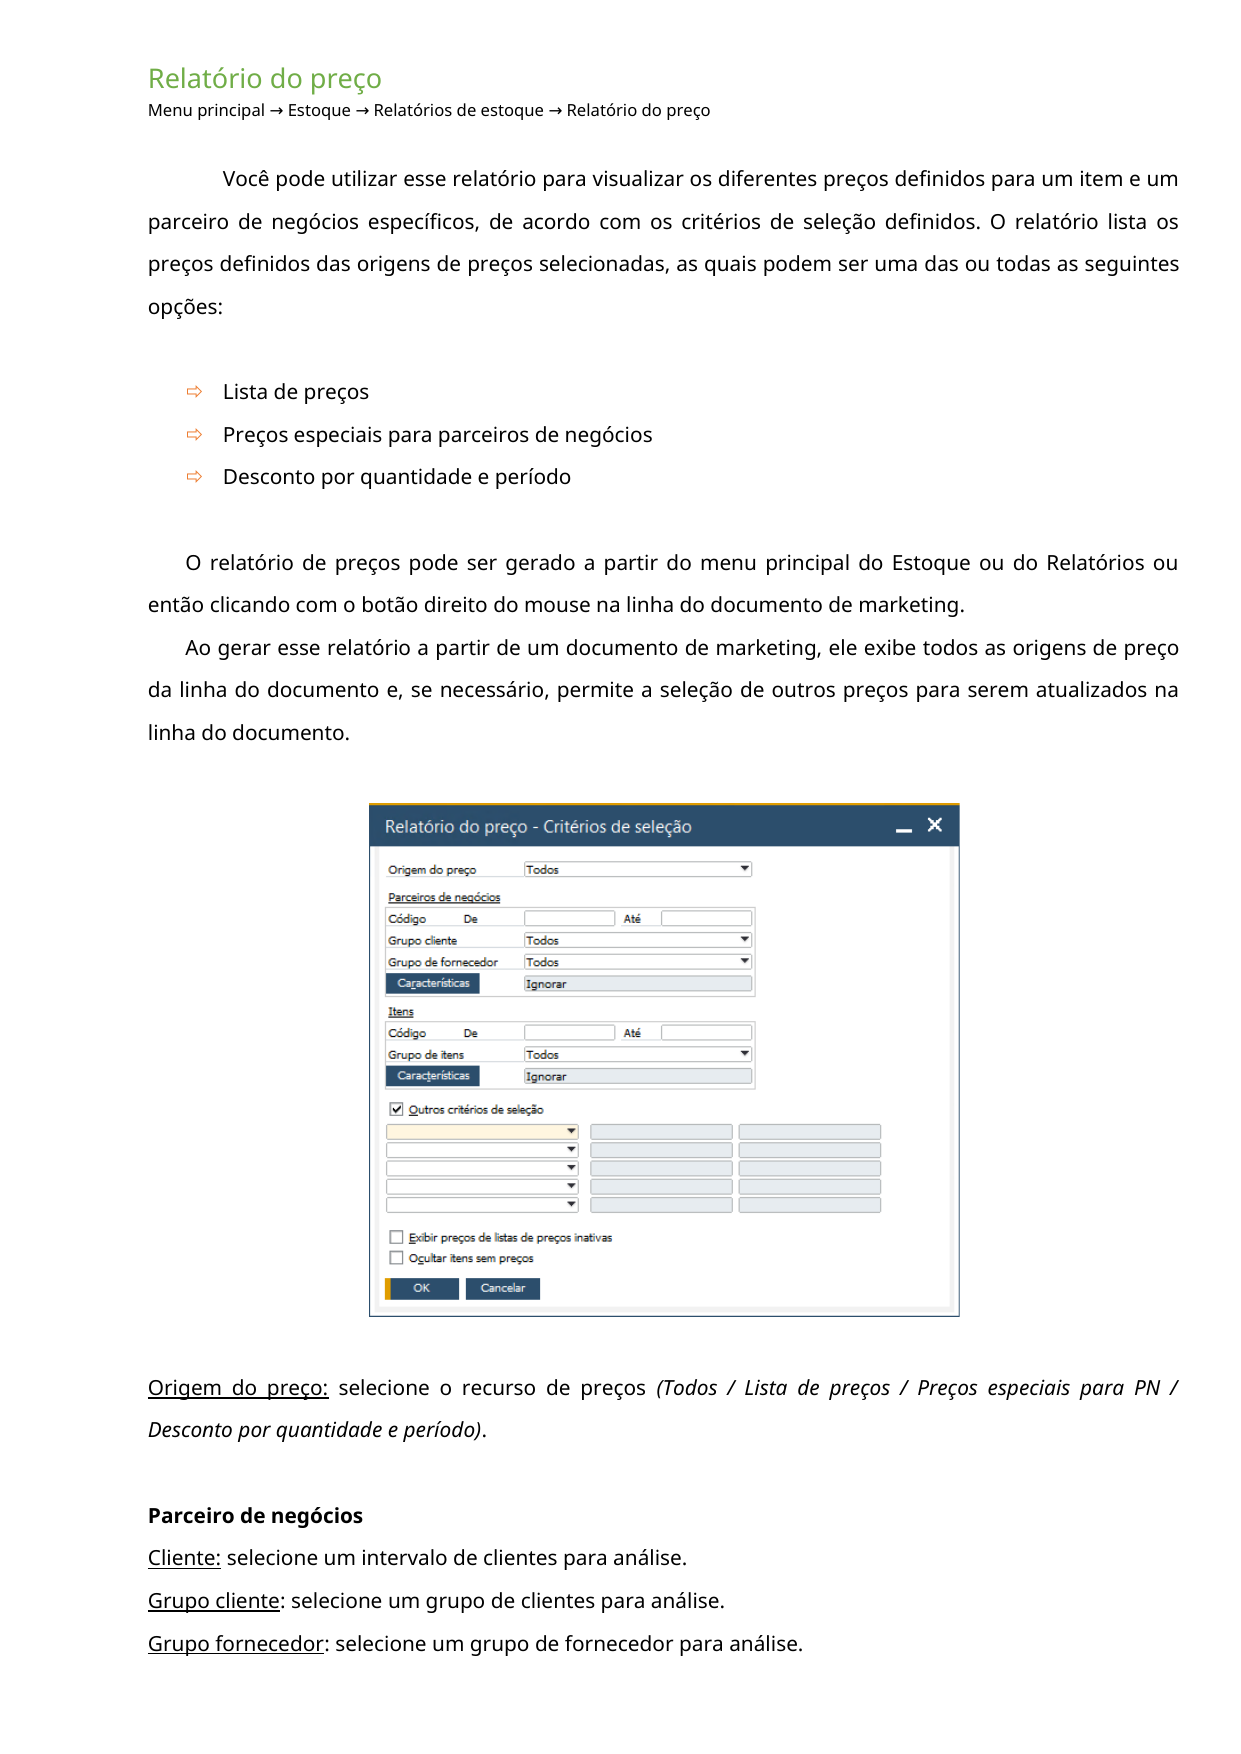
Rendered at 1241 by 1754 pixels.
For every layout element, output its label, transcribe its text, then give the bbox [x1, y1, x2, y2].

text Ao gerar esse relatório a partir de um documento de marketing, ele exibe todos as origens de preço da linha do documento e, se necessário, permite a seleção de outros preços para serem atualizados na linha do documento. [148, 633, 1181, 746]
list Desconto por quantidade e período [185, 462, 1181, 491]
text O relatório de preços pode ser gerado a partir do menu principal do Estoque ou do Relatórios ou então clicando com o botão direito do mouse na linha do documento de marketing. [148, 548, 1181, 619]
text Menu principal → Estoque → Relatórios de estoque → Relatório do preço [148, 99, 1181, 122]
text Grupo fornecedor: selecione um grupo de fornecedor para análise. [148, 1629, 1181, 1657]
text Cliente: selecione um intervalo de clientes para análise. [148, 1543, 1181, 1572]
text Origem do preço: selecione o recurso de preços (Todos / Lista de preços / Preços especiais para PN / Desconto por quantidade e período). [148, 1373, 1181, 1444]
subtitle Relatório do preço [148, 59, 1181, 96]
list Preços especiais para parceiros de negócios [185, 420, 1181, 448]
picture [369, 803, 960, 1317]
text Parceiro de negócios [148, 1501, 1181, 1529]
list Lista de preços [185, 377, 1181, 406]
text Grupo cliente: selecione um grupo de clientes para análise. [148, 1586, 1181, 1614]
text Você pode utilizar esse relatório para visualizar os diferentes preços definidos para um item e um parceiro de negócios específicos, de acordo com os critérios de seleção definidos. O relatório lista os preços definidos das origens de preços selecionadas, as quais podem ser uma das ou todas as seguintes opções: [148, 164, 1181, 320]
